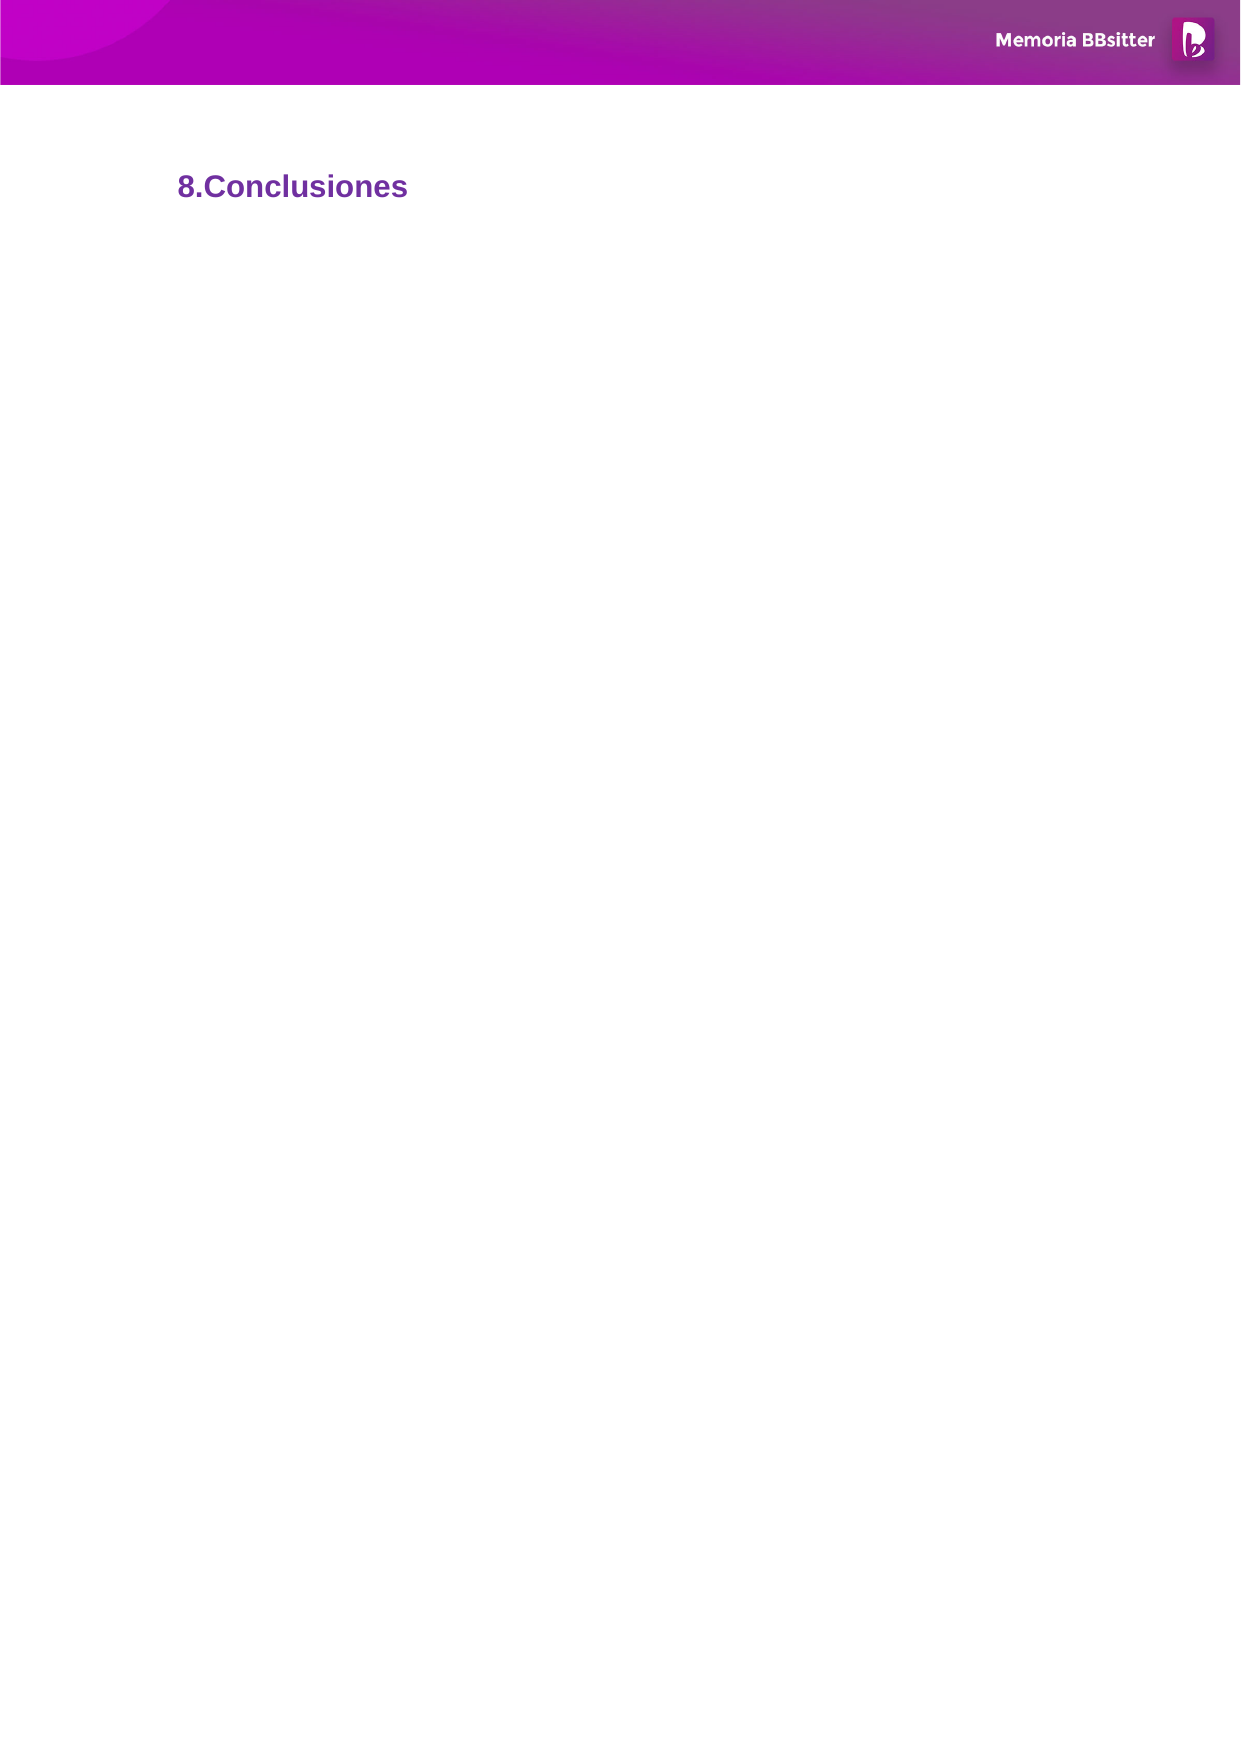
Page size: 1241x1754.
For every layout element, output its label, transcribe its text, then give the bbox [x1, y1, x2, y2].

picture [0, 0, 1241, 85]
subtitle 8.Conclusiones [177, 168, 1063, 204]
